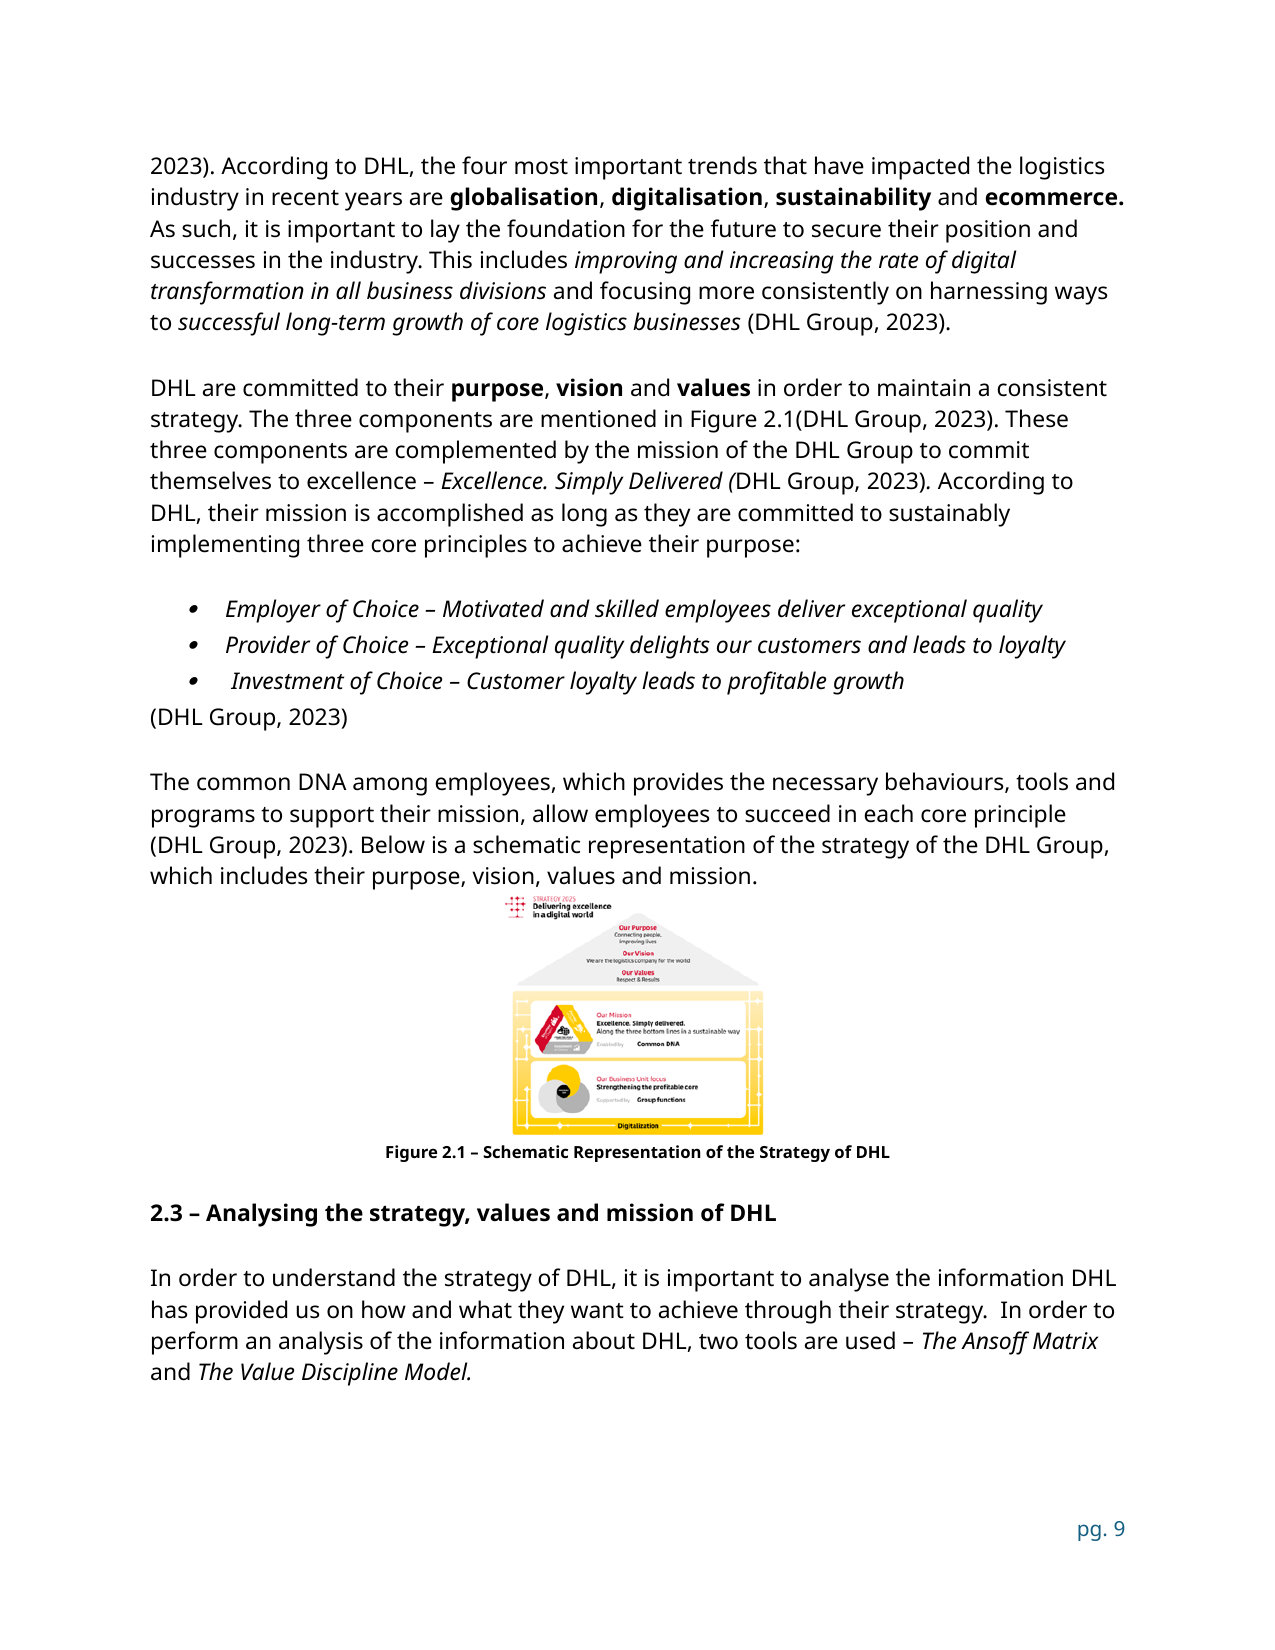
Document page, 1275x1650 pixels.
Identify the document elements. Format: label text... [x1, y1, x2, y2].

text In order to understand the strategy of DHL, it is important to analyse the information DHL has provided us on how and what they want to achieve through their strategy. In order to perform an analysis of the information about DHL, two tools are used – The Ansoff Matrix and The Value Discipline Model. [150, 1262, 1125, 1387]
list Provider of Choice – Exceptional quality delights our customers and leads to loyalty [187, 629, 1125, 660]
text The common DNA among employees, which provides the necessary behaviours, tools and programs to support their mission, allow employees to succeed in each core principle (DHL Group, 2023). Below is a schematic representation of the strategy of the DHL Group, which includes their purpose, vision, values and mission. [150, 766, 1125, 891]
text DHL are committed to their purpose, vision and values in order to maintain a consistent strategy. The three components are mentioned in Figure 2.1(DHL Group, 2023). These three components are complemented by the mission of the DHL Group to commit themselves to excellence – Excellence. Simply Delivered (DHL Group, 2023). According to DHL, their mission is accomplished as long as they are committed to sustainably implementing three core principles to achieve their purpose: [150, 372, 1125, 559]
text 2.3 – Analysing the strategy, values and mission of DHL [150, 1197, 1125, 1228]
text (DHL Group, 2023) [150, 701, 1125, 732]
list Investment of Choice – Customer loyalty leads to profitable growth [187, 665, 1125, 696]
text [150, 150, 1125, 337]
list Employer of Choice – Motivated and skilled employees deliver exceptional quality [187, 593, 1125, 624]
picture [501, 891, 774, 1141]
text Figure 2.1 – Schematic Representation of the Strategy of DHL [150, 1140, 1125, 1163]
